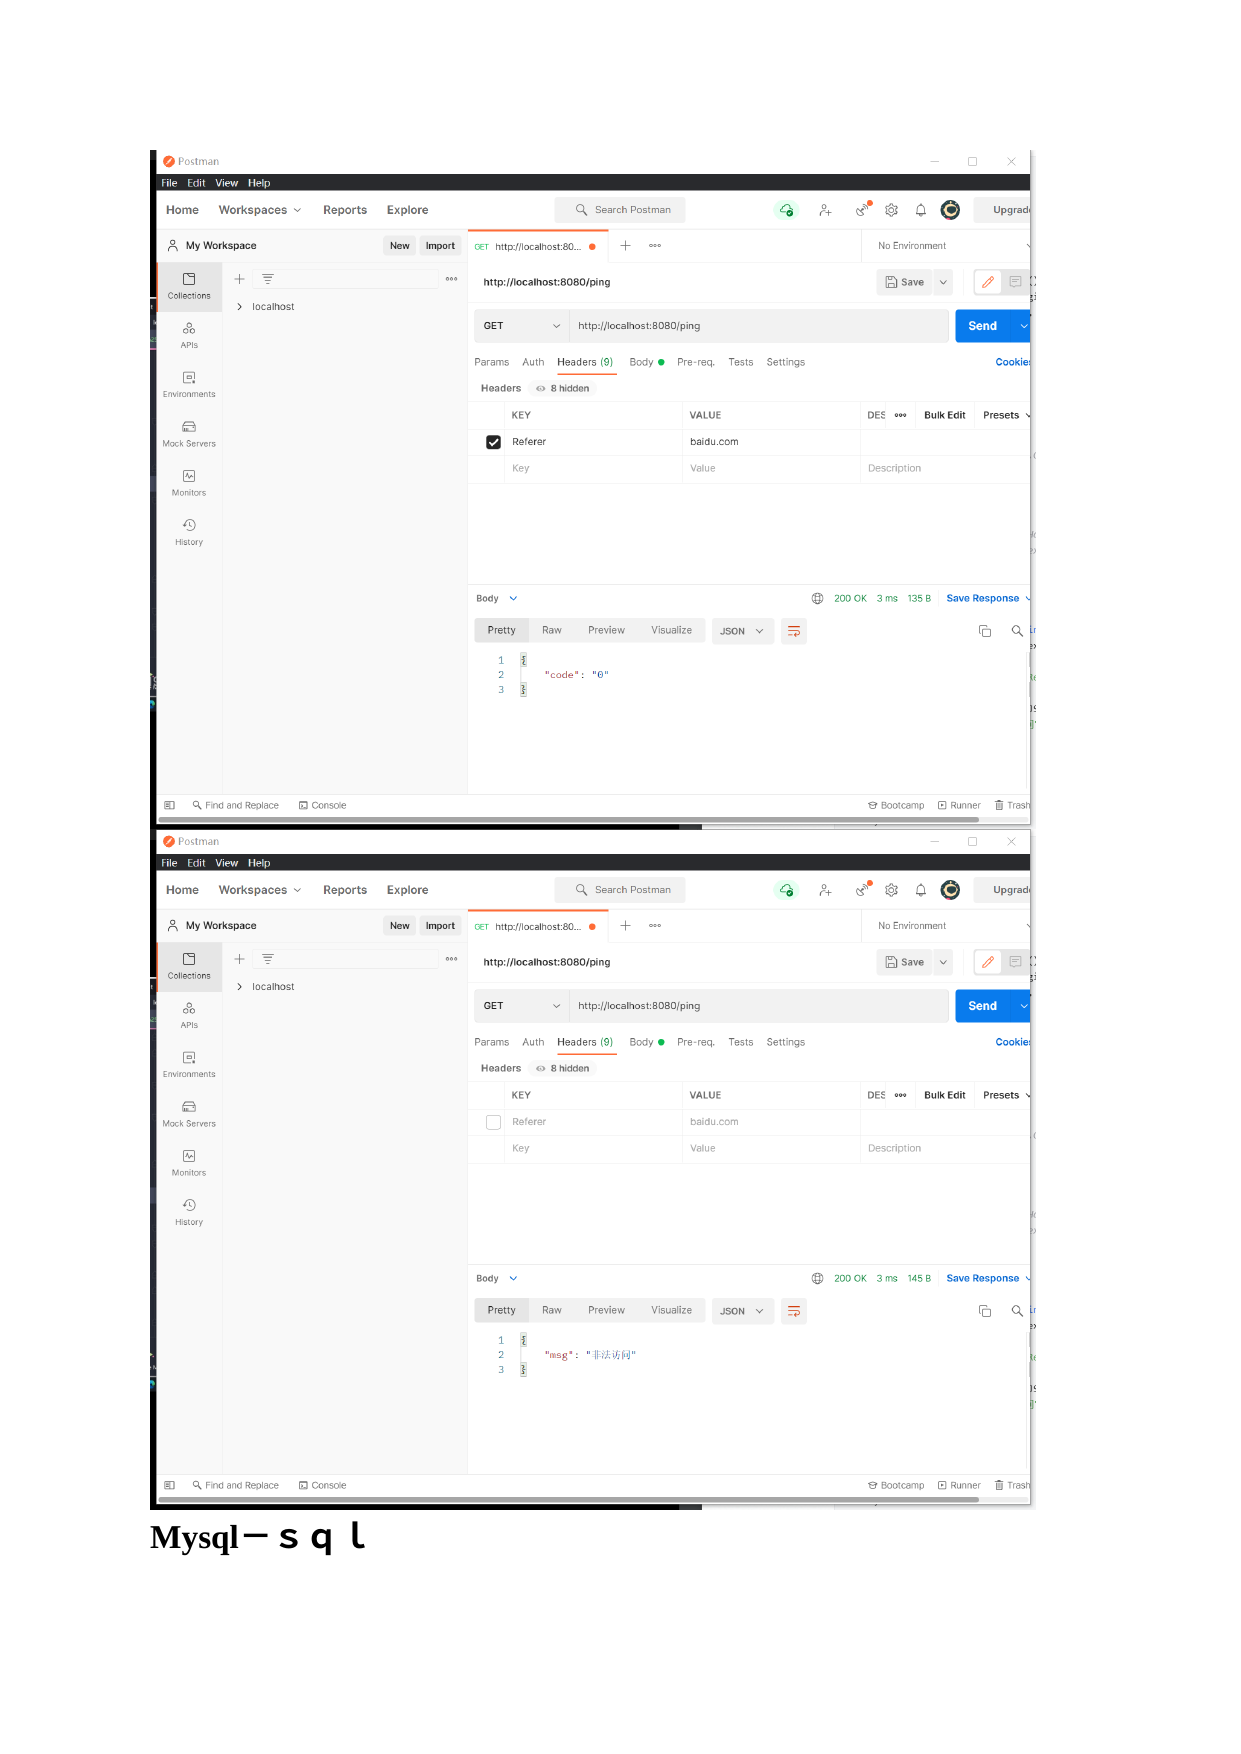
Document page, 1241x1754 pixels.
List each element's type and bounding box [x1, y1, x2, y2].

picture [150, 150, 1036, 1510]
